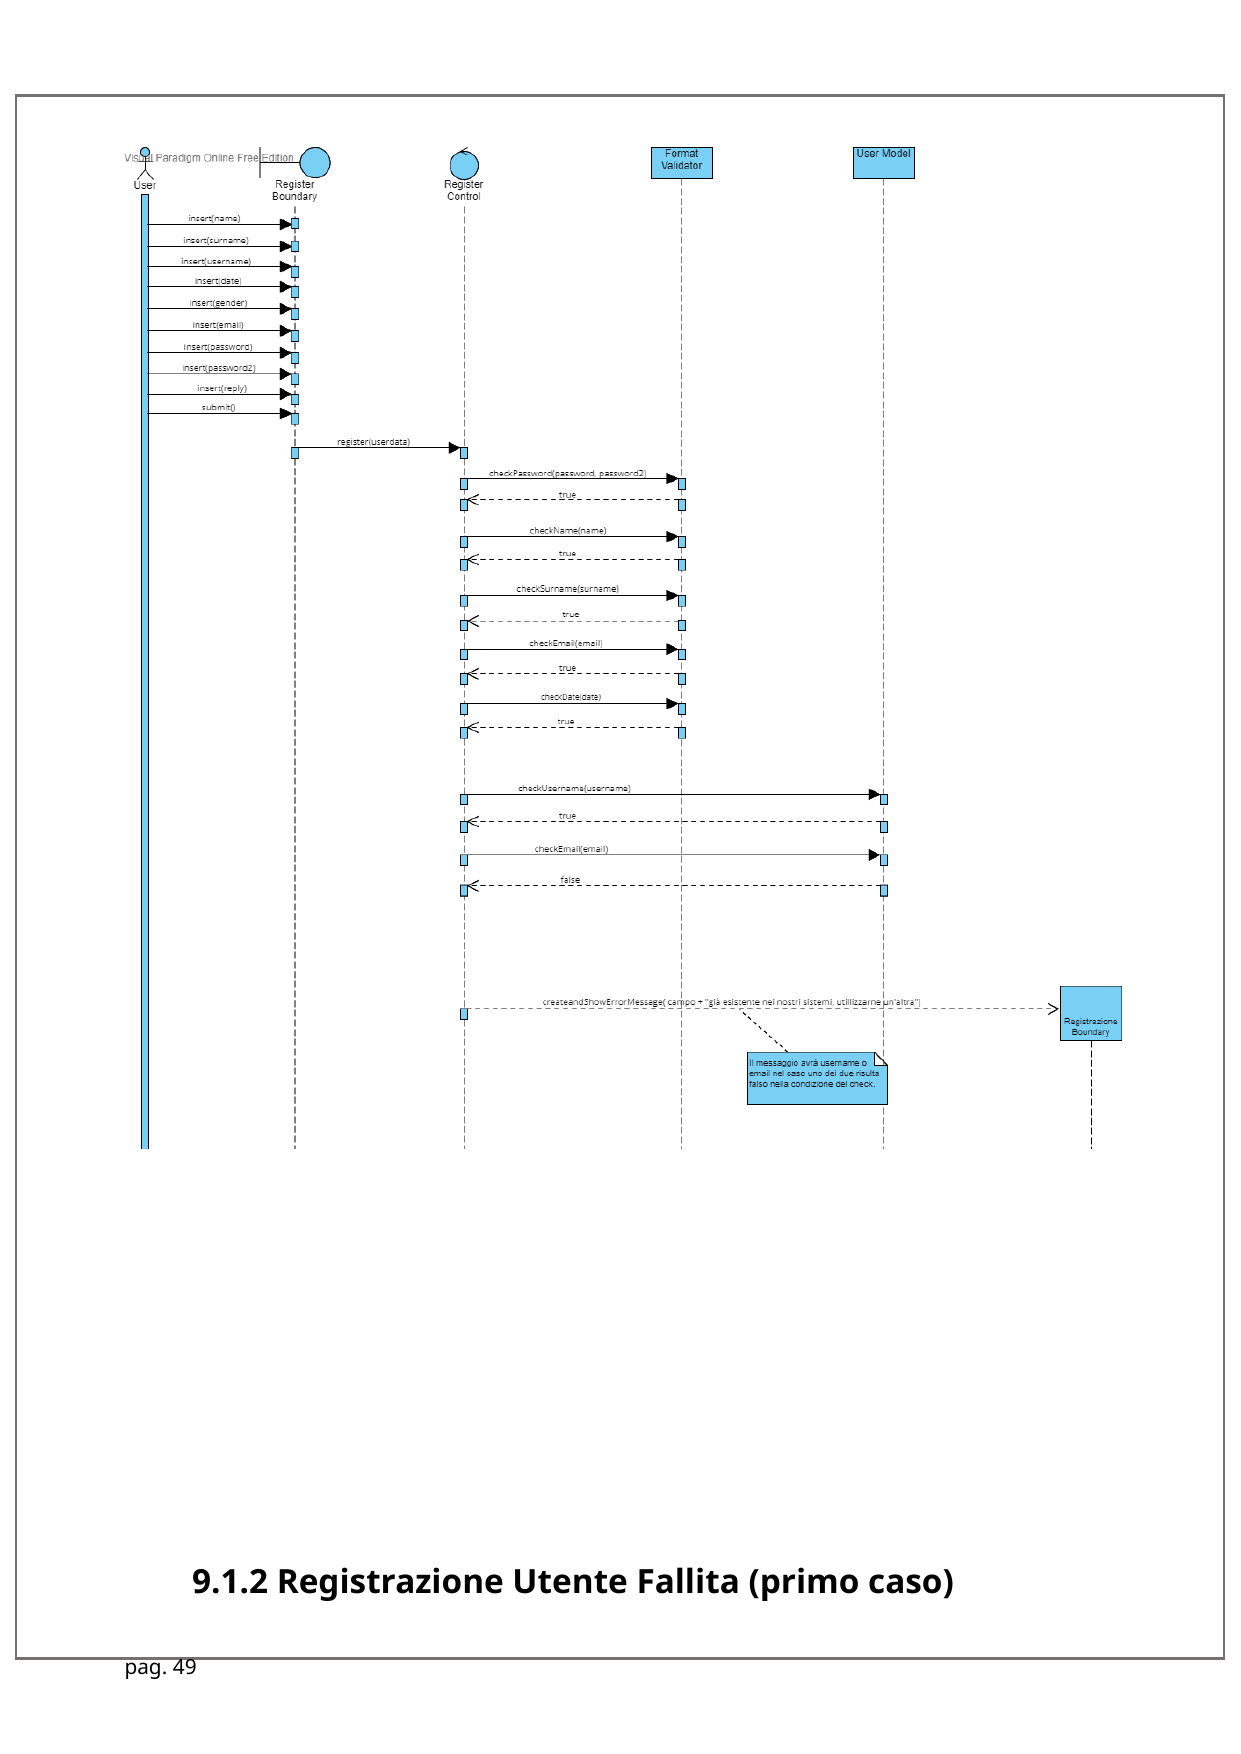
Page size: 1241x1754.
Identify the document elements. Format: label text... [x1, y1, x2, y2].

picture [118, 147, 1122, 1149]
text 9.1.2 Registrazione Utente Fallita (primo caso) [118, 1558, 1122, 1603]
